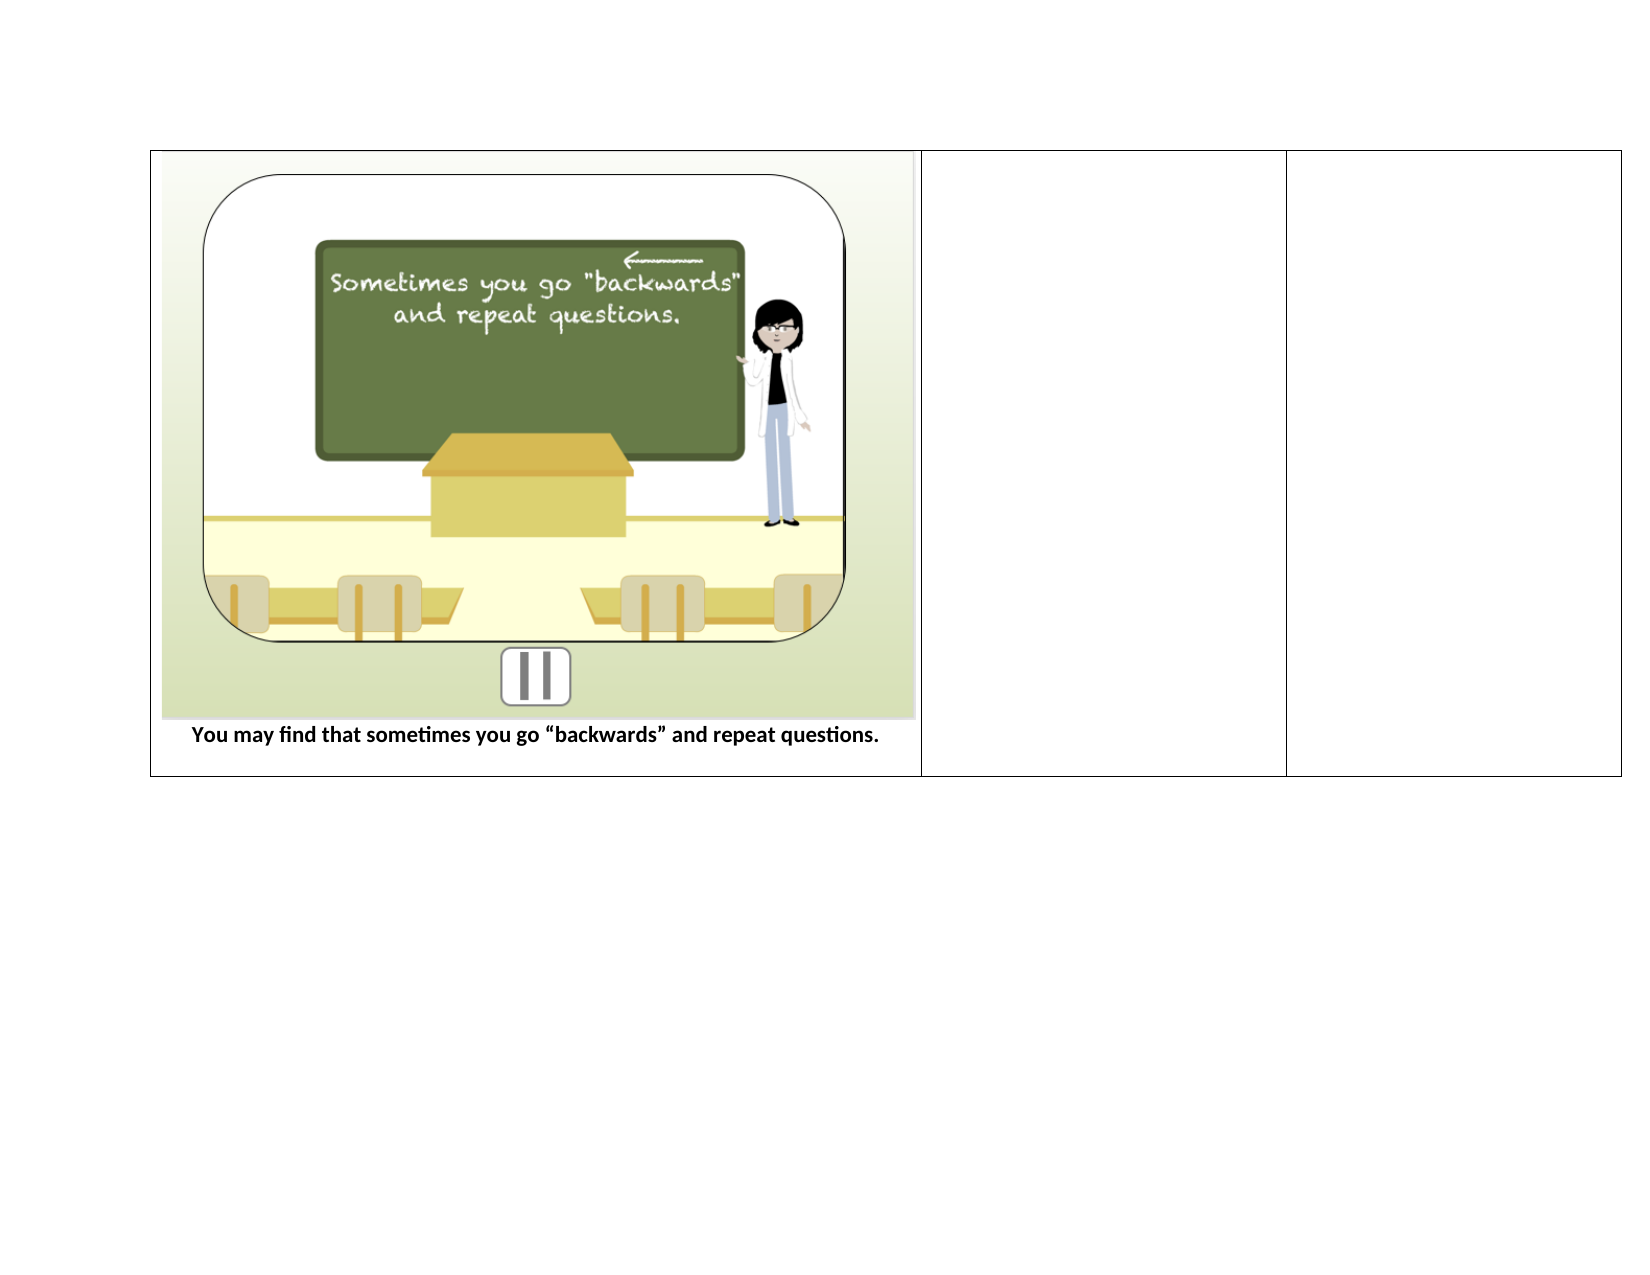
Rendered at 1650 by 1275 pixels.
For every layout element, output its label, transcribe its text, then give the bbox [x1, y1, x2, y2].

table_cell [1287, 151, 1621, 776]
table_cell You may find that sometimes you go “backwards” and repeat questions. [151, 151, 921, 776]
table_cell [922, 151, 1286, 776]
picture [161, 151, 916, 720]
